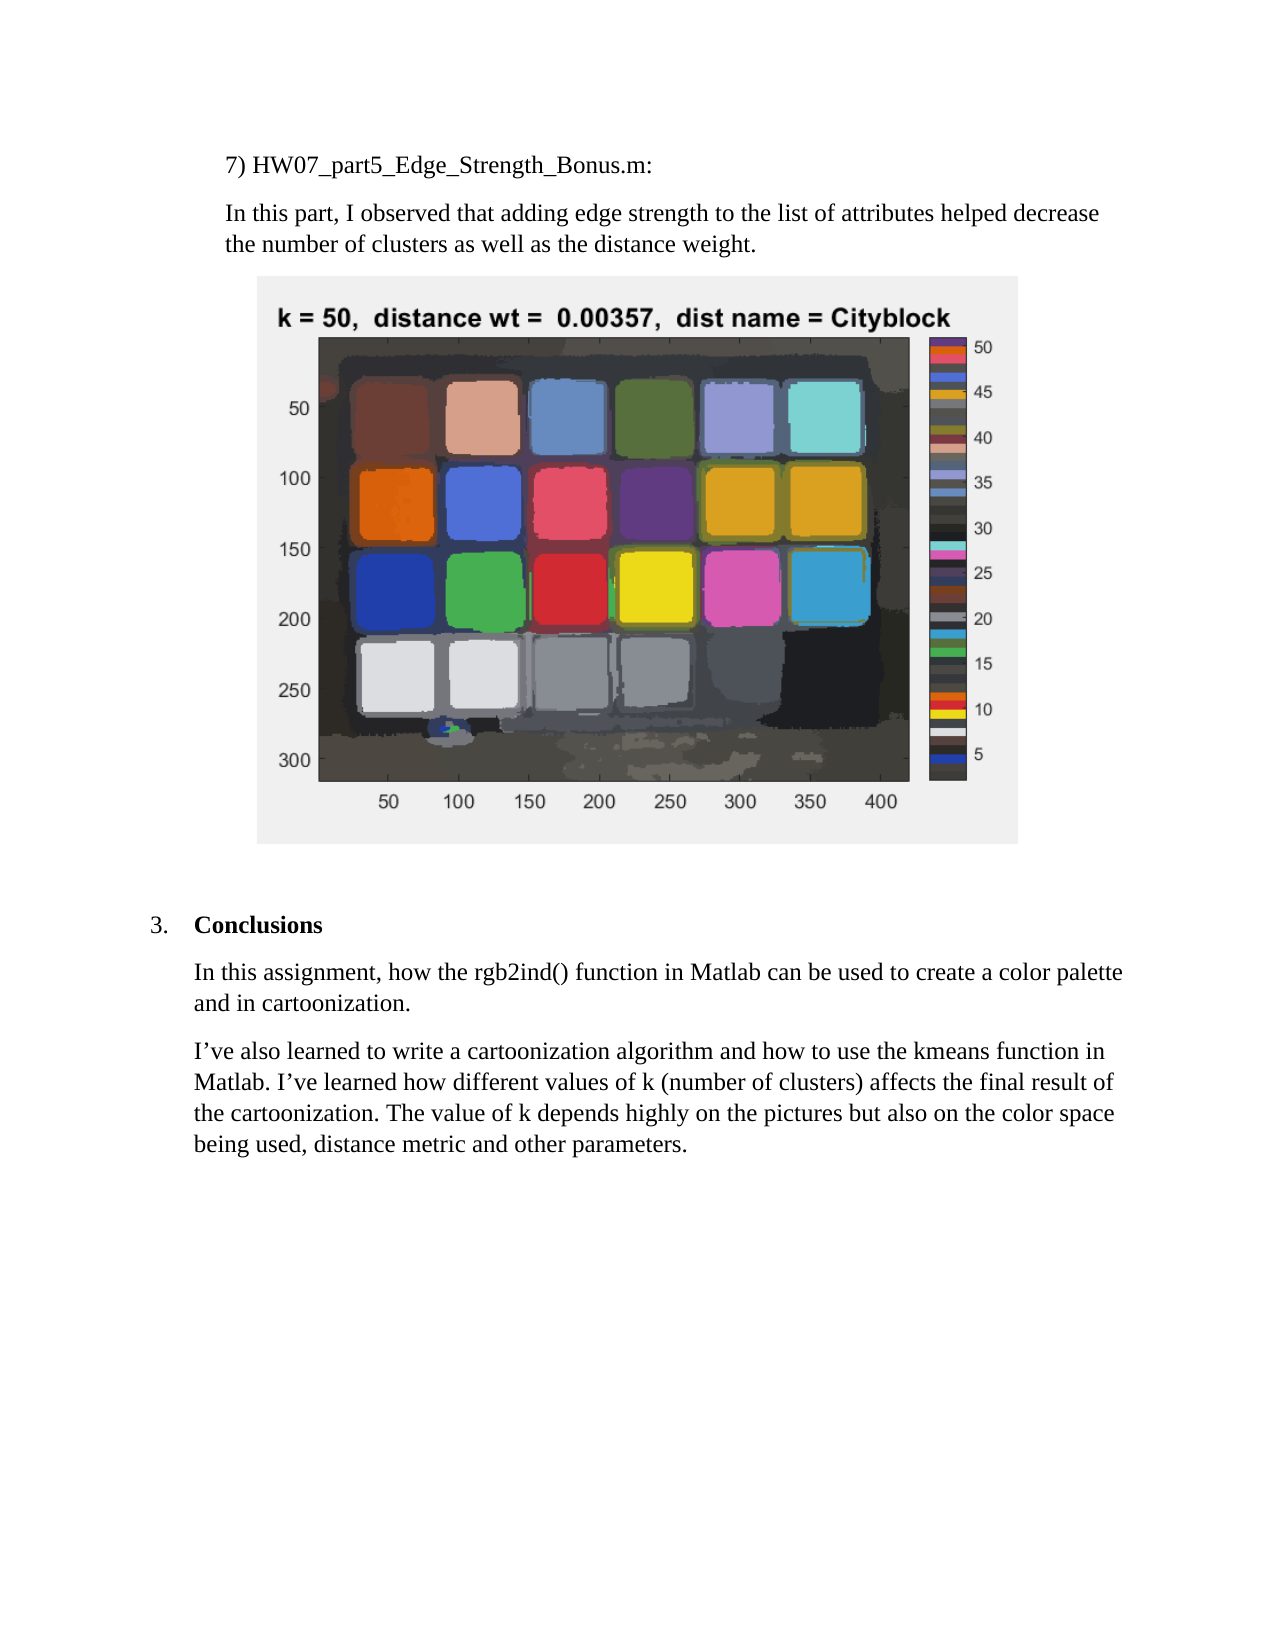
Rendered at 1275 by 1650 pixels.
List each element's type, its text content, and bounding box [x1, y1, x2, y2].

text In this part, I observed that adding edge strength to the list of attributes helped decrease the number of clusters as well as the distance weight. [225, 198, 1125, 257]
text I’ve also learned to write a cartoonization algorithm and how to use the kmeans function in Matlab. I’ve learned how different values of k (number of clusters) affects the final result of the cartoonization. The value of k depends highly on the pictures but also on the color space being used, distance metric and other parameters. [194, 1036, 1125, 1158]
text In this assignment, how the rgb2ind() function in Matlab can be used to create a color palette and in cartoonization. [194, 957, 1125, 1017]
picture [256, 276, 1019, 844]
text 7) HW07_part5_Edge_Strength_Bonus.m: [150, 150, 1125, 179]
text 3. Conclusions [150, 910, 1125, 938]
